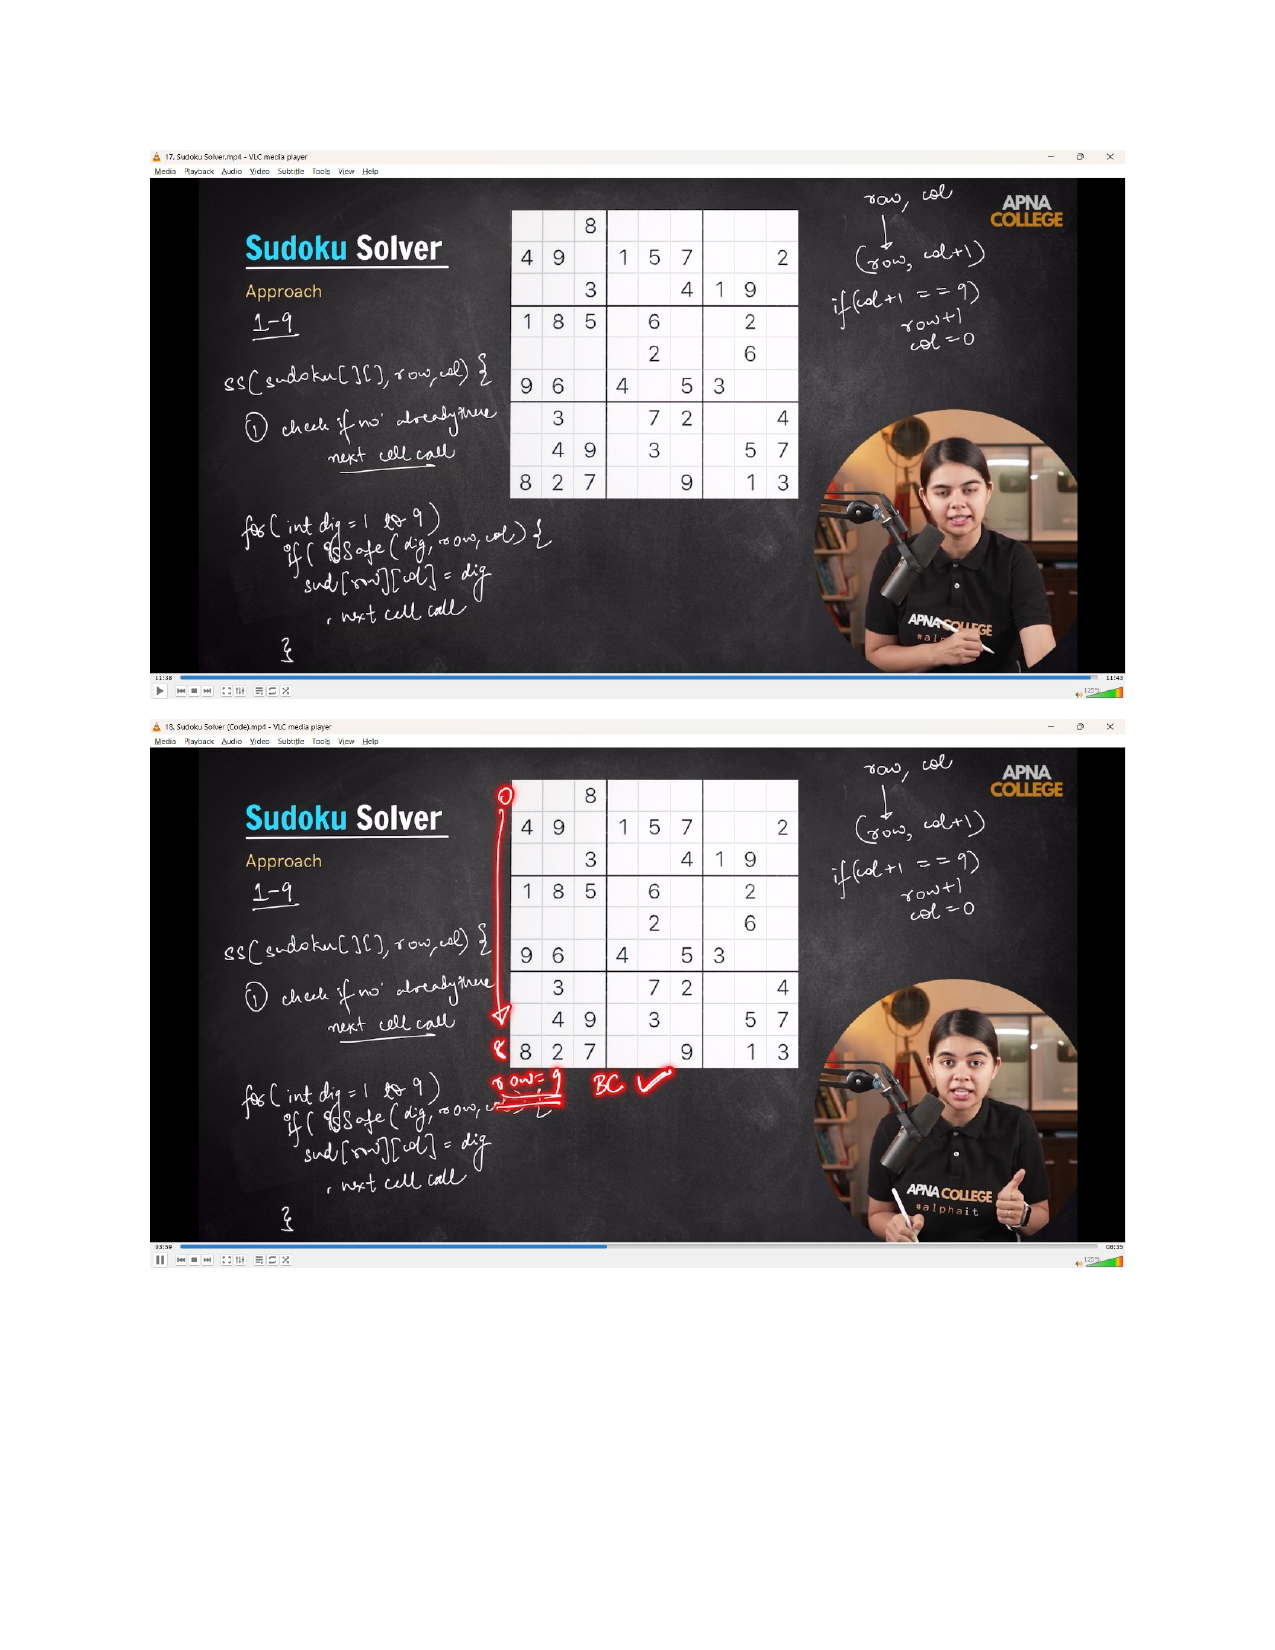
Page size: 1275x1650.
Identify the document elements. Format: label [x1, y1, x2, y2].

picture [150, 150, 1125, 699]
picture [150, 719, 1125, 1268]
